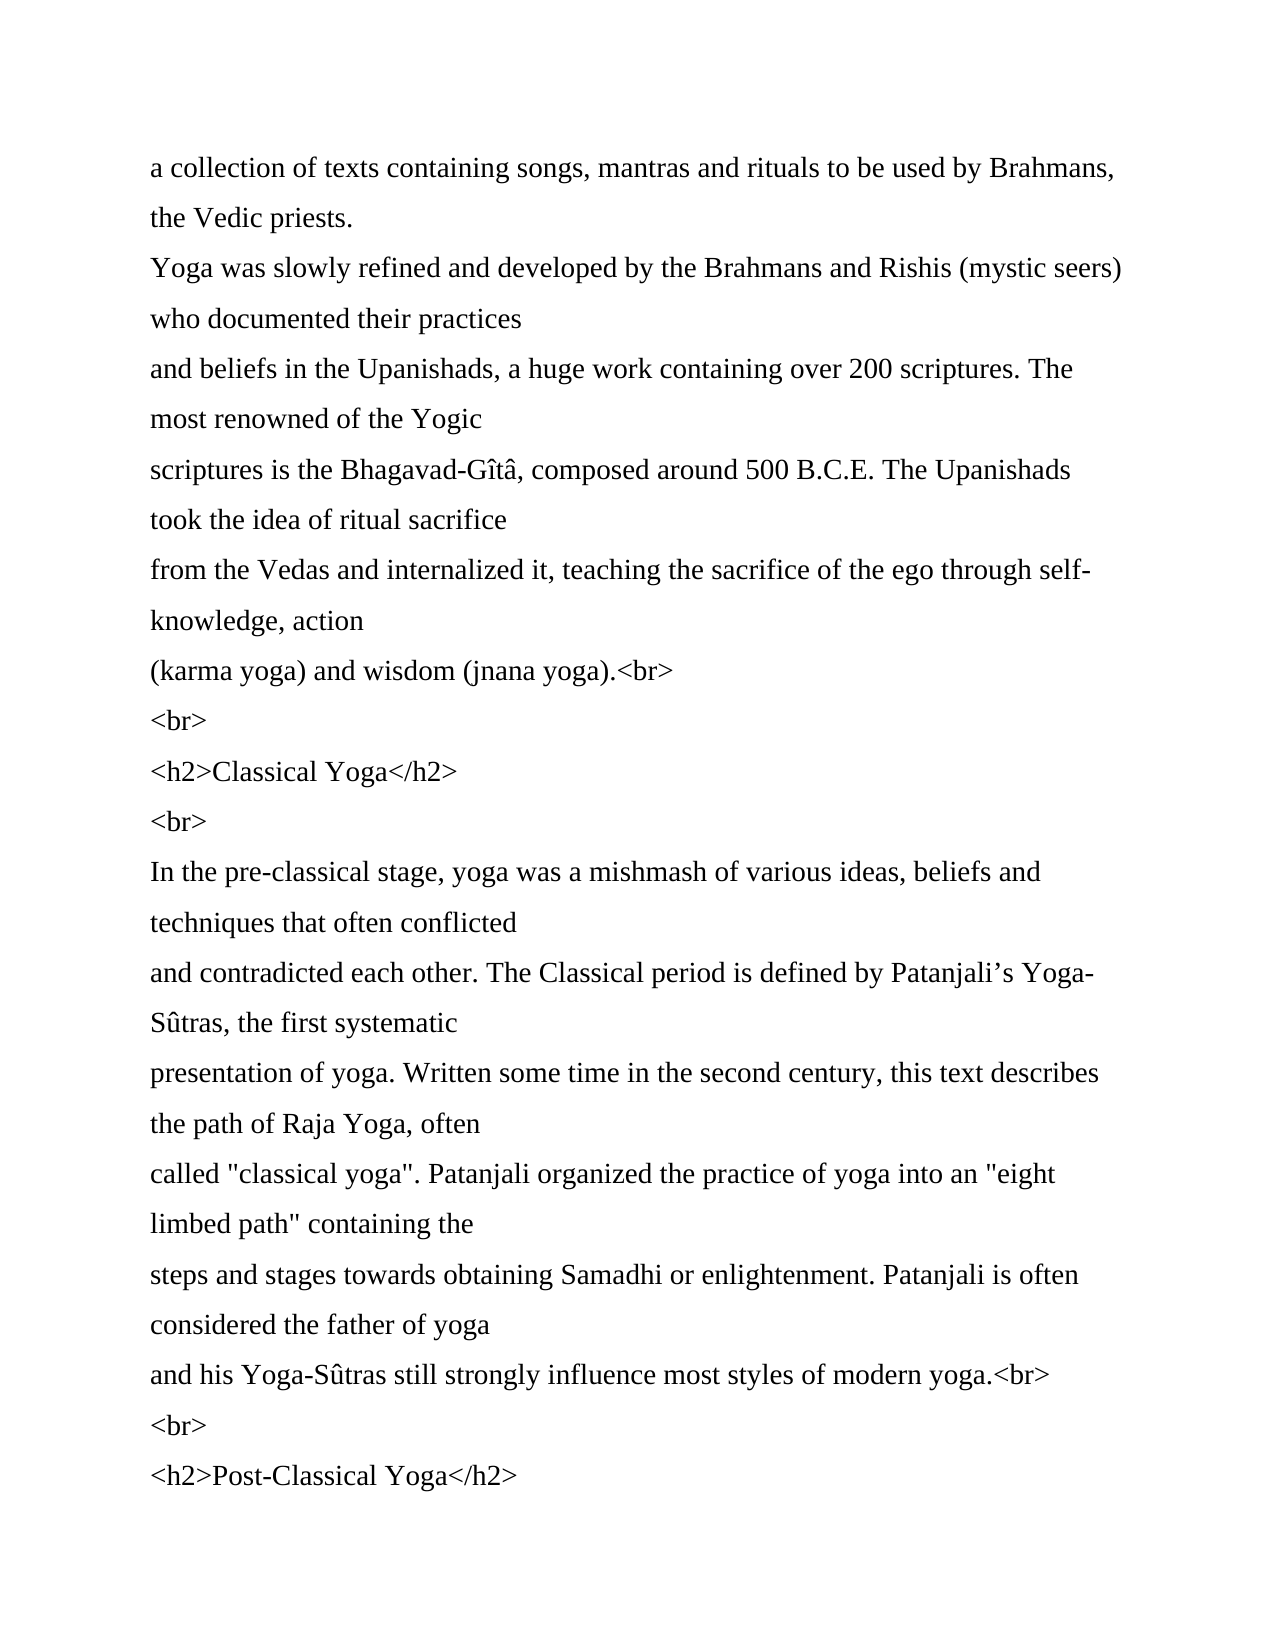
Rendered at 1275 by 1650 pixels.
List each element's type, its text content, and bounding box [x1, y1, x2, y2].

text and contradicted each other. The Classical period is defined by Patanjali’s Yoga-Sûtras, the first systematic [150, 955, 1125, 1039]
text presentation of yoga. Written some time in the second century, this text describes the path of Raja Yoga, often [150, 1056, 1125, 1139]
text called "classical yoga". Patanjali organized the practice of yoga into an "eight limbed path" containing the [150, 1156, 1125, 1240]
text and his Yoga-Sûtras still strongly influence most styles of modern yoga.<br> [150, 1357, 1125, 1391]
text In the pre-classical stage, yoga was a mishmash of various ideas, beliefs and techniques that often conflicted [150, 854, 1125, 938]
text Yoga was slowly refined and developed by the Brahmans and Rishis (mystic seers) who documented their practices [150, 251, 1125, 334]
text <br> [150, 1408, 1125, 1441]
text (karma yoga) and wisdom (jnana yoga).<br> [150, 653, 1125, 687]
text and beliefs in the Upanishads, a huge work containing over 200 scriptures. The most renowned of the Yogic [150, 351, 1125, 435]
text scriptures is the Bhagavad-Gîtâ, composed around 500 B.C.E. The Upanishads took the idea of ritual sacrifice [150, 452, 1125, 536]
text <br> [150, 703, 1125, 737]
text <h2>Classical Yoga</h2> [150, 754, 1125, 787]
text <h2>Post-Classical Yoga</h2> [150, 1458, 1125, 1492]
text steps and stages towards obtaining Samadhi or enlightenment. Patanjali is often considered the father of yoga [150, 1257, 1125, 1341]
text from the Vedas and internalized it, teaching the sacrifice of the ego through self-knowledge, action [150, 552, 1125, 636]
text a collection of texts containing songs, mantras and rituals to be used by Brahmans, the Vedic priests. [150, 150, 1125, 234]
text <br> [150, 804, 1125, 838]
